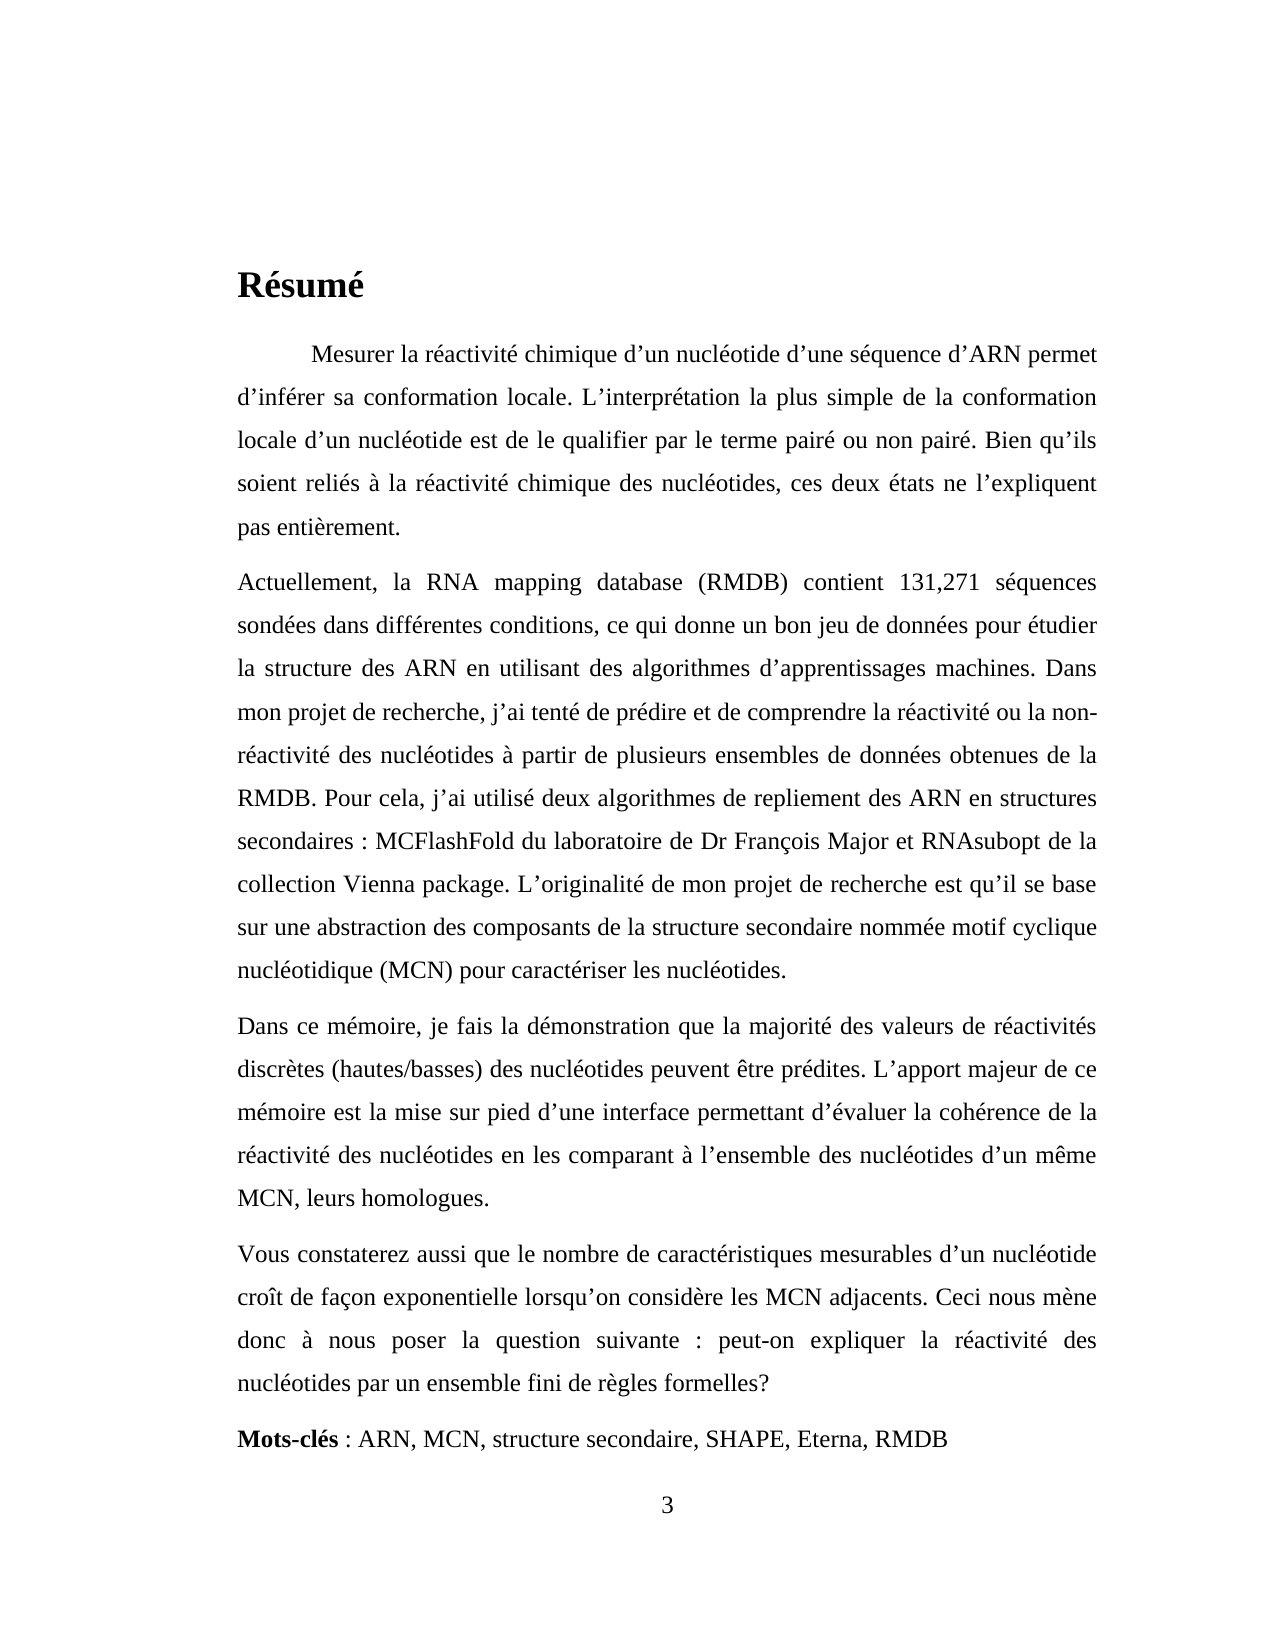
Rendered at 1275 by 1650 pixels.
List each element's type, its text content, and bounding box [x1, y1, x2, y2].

text Vous constaterez aussi que le nombre de caractéristiques mesurables d’un nucléotide croît de façon exponentielle lorsqu’on considère les MCN adjacents. Ceci nous mène donc à nous poser la question suivante : peut-on expliquer la réactivité des nucléotides par un ensemble fini de règles formelles? [237, 1239, 1098, 1397]
text Dans ce mémoire, je fais la démonstration que la majorité des valeurs de réactivités discrètes (hautes/basses) des nucléotides peuvent être prédites. L’apport majeur de ce mémoire est la mise sur pied d’une interface permettant d’évaluer la cohérence de la réactivité des nucléotides en les comparant à l’ensemble des nucléotides d’un même MCN, leurs homologues. [237, 1011, 1098, 1212]
text Actuellement, la RNA mapping database (RMDB) contient 131,271 séquences sondées dans différentes conditions, ce qui donne un bon jeu de données pour étudier la structure des ARN en utilisant des algorithmes d’apprentissages machines. Dans mon projet de recherche, j’ai tenté de prédire et de comprendre la réactivité ou la non-réactivité des nucléotides à partir de plusieurs ensembles de données obtenues de la RMDB. Pour cela, j’ai utilisé deux algorithmes de repliement des ARN en structures secondaires : MCFlashFold du laboratoire de Dr François Major et RNAsubopt de la collection Vienna package. L’originalité de mon projet de recherche est qu’il se base sur une abstraction des composants de la structure secondaire nommée motif cyclique nucléotidique (MCN) pour caractériser les nucléotides. [237, 567, 1098, 984]
subtitle Résumé [237, 262, 1098, 305]
text Mots-clés : ARN, MCN, structure secondaire, SHAPE, Eterna, RMDB [237, 1424, 1098, 1453]
text Mesurer la réactivité chimique d’un nucléotide d’une séquence d’ARN permet d’inférer sa conformation locale. L’interprétation la plus simple de la conformation locale d’un nucléotide est de le qualifier par le terme pairé ou non pairé. Bien qu’ils soient reliés à la réactivité chimique des nucléotides, ces deux états ne l’expliquent pas entièrement. [237, 339, 1098, 540]
